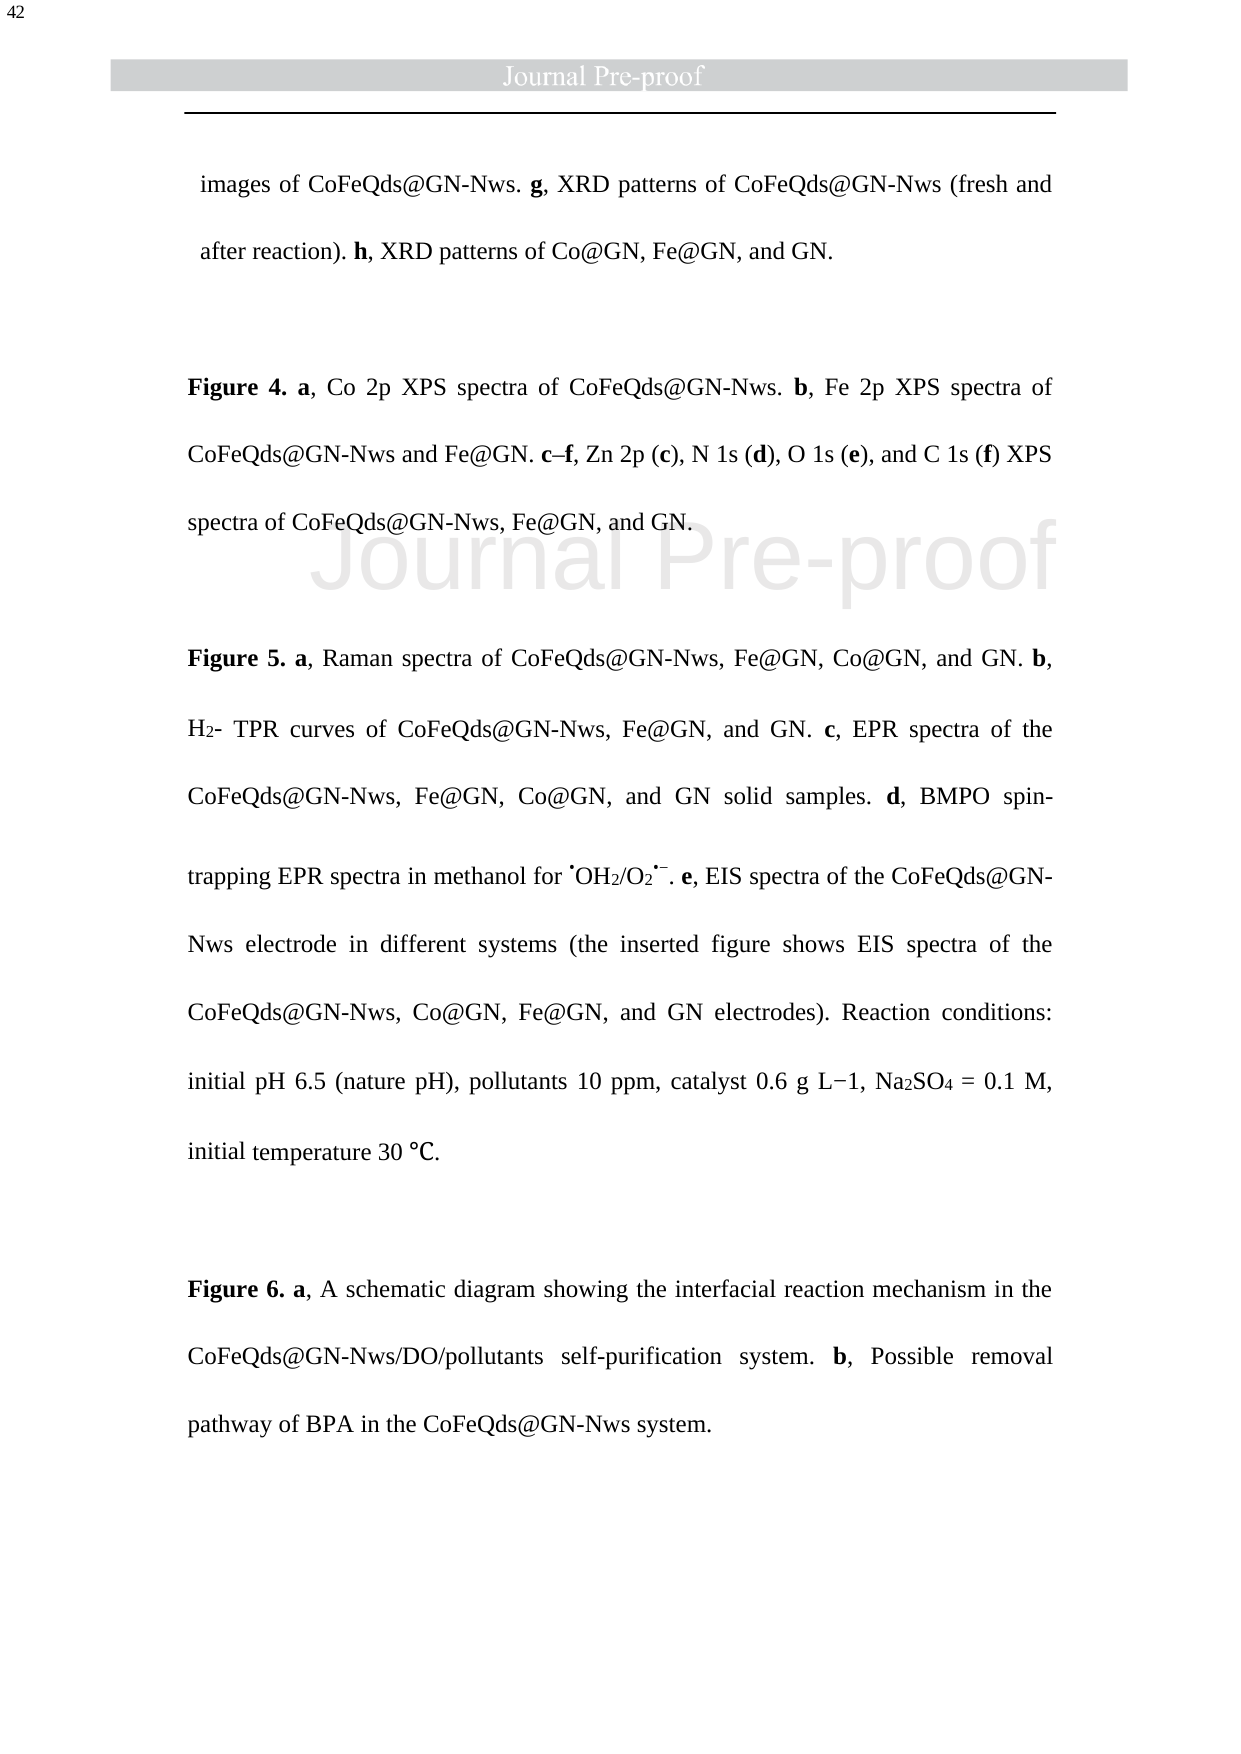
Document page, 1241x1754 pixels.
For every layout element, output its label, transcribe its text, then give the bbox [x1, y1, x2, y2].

text Figure 4. a, Co 2p XPS spectra of CoFeQds@GN-Nws. b, Fe 2p XPS spectra of CoFeQds@GN-Nws and Fe@GN. c–f, Zn 2p (c), N 1s (d), O 1s (e), and C 1s (f) XPS spectra of CoFeQds@GN-Nws, Fe@GN, and GN. [187, 372, 1053, 536]
text Figure 5. a, Raman spectra of CoFeQds@GN-Nws, Fe@GN, Co@GN, and GN. b, H2- TPR curves of CoFeQds@GN-Nws, Fe@GN, and GN. c, EPR spectra of the CoFeQds@GN-Nws, Fe@GN, Co@GN, and GN solid samples. d, BMPO spin- trapping EPR spectra in methanol for •OH2/O2•−. e, EIS spectra of the CoFeQds@GN- Nws electrode in different systems (the inserted figure shows EIS spectra of the CoFeQds@GN-Nws, Co@GN, Fe@GN, and GN electrodes). Reaction conditions: initial pH 6.5 (nature pH), pollutants 10 ppm, catalyst 0.6 g L−1, Na2SO4 = 0.1 M, initial temperature 30 ℃. [187, 643, 1053, 1166]
text images of CoFeQds@GN-Nws. g, XRD patterns of CoFeQds@GN-Nws (fresh and after reaction). h, XRD patterns of Co@GN, Fe@GN, and GN. [200, 169, 1053, 265]
picture [503, 65, 705, 91]
text Figure 6. a, A schematic diagram showing the interfacial reaction mechanism in the CoFeQds@GN-Nws/DO/pollutants self-purification system. b, Possible removal pathway of BPA in the CoFeQds@GN-Nws system. [187, 1274, 1053, 1438]
